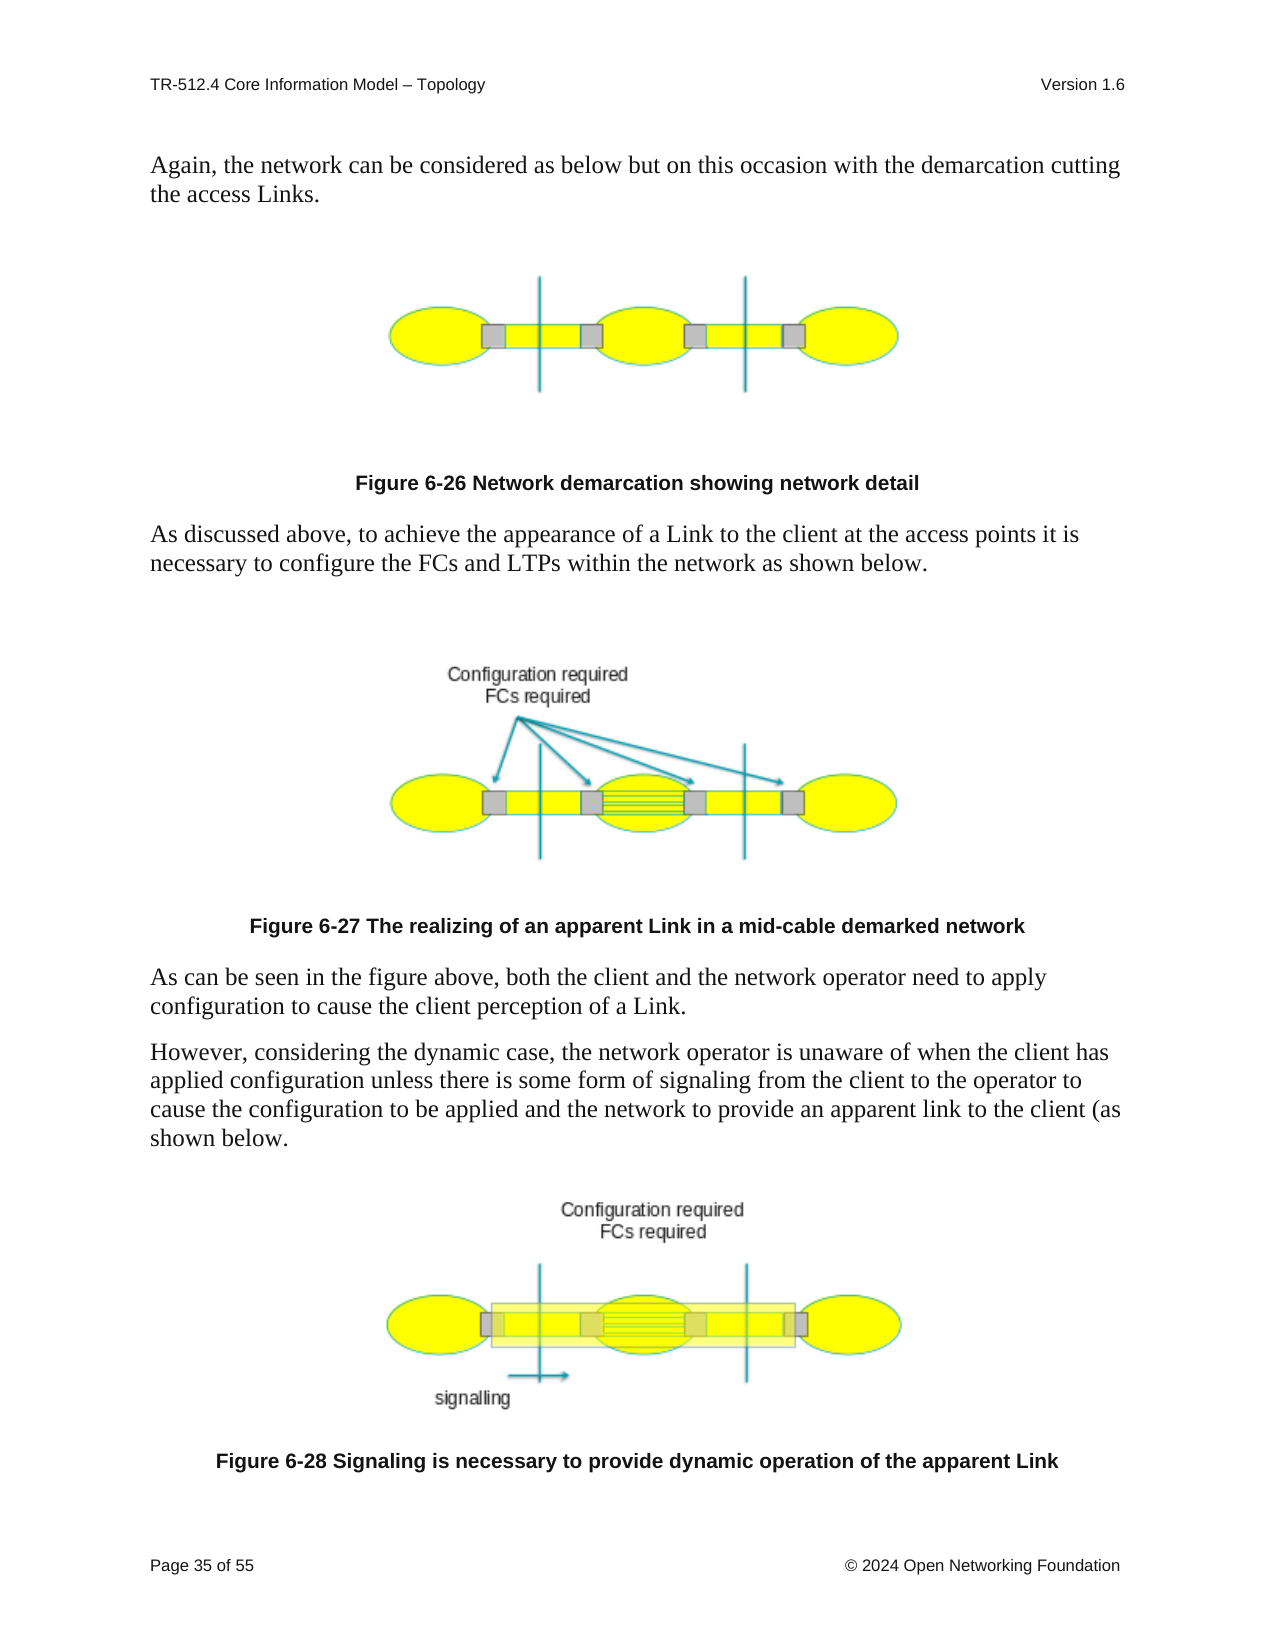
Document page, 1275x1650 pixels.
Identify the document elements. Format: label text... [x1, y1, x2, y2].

text Again, the network can be considered as below but on this occasion with the demarcation cutting the access Links. [150, 150, 1125, 207]
text As discussed above, to achieve the appearance of a Link to the client at the access points it is necessary to configure the FCs and LTPs within the network as shown below. [150, 519, 1125, 577]
text However, considering the dynamic case, the network operator is unaware of when the client has applied configuration unless there is some form of signaling from the client to the operator to cause the configuration to be applied and the network to provide an apparent link to the client (as shown below. [150, 1037, 1125, 1152]
text As can be seen in the figure above, both the client and the network operator need to apply configuration to cause the client perception of a Link. [150, 962, 1125, 1020]
